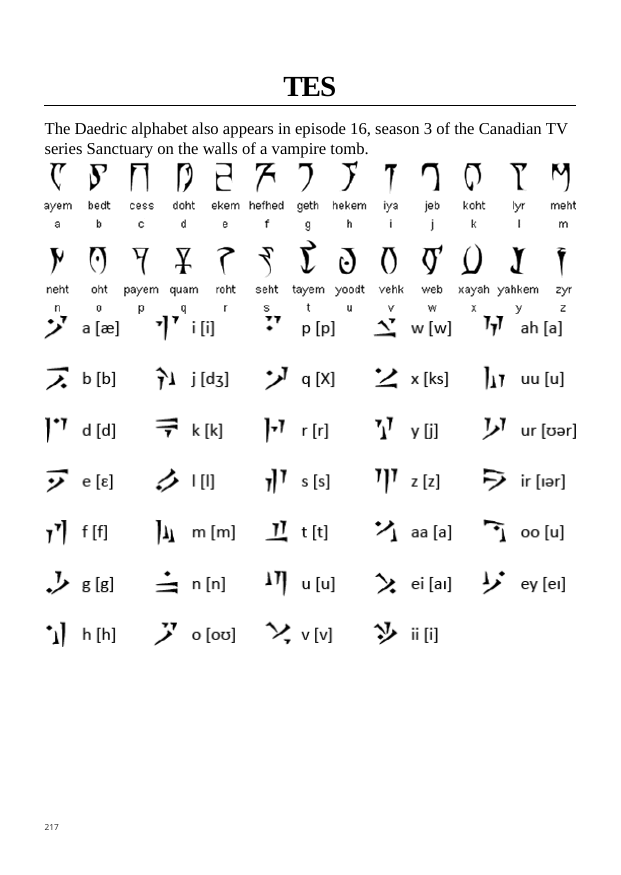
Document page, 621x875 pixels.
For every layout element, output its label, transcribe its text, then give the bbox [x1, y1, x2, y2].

text The Daedric alphabet also appears in episode 16, season 3 of the Canadian TV series Sanctuary on the walls of a vampire tomb. [44, 118, 576, 158]
picture [44, 159, 576, 314]
subtitle TES [44, 69, 576, 105]
picture [44, 315, 576, 647]
